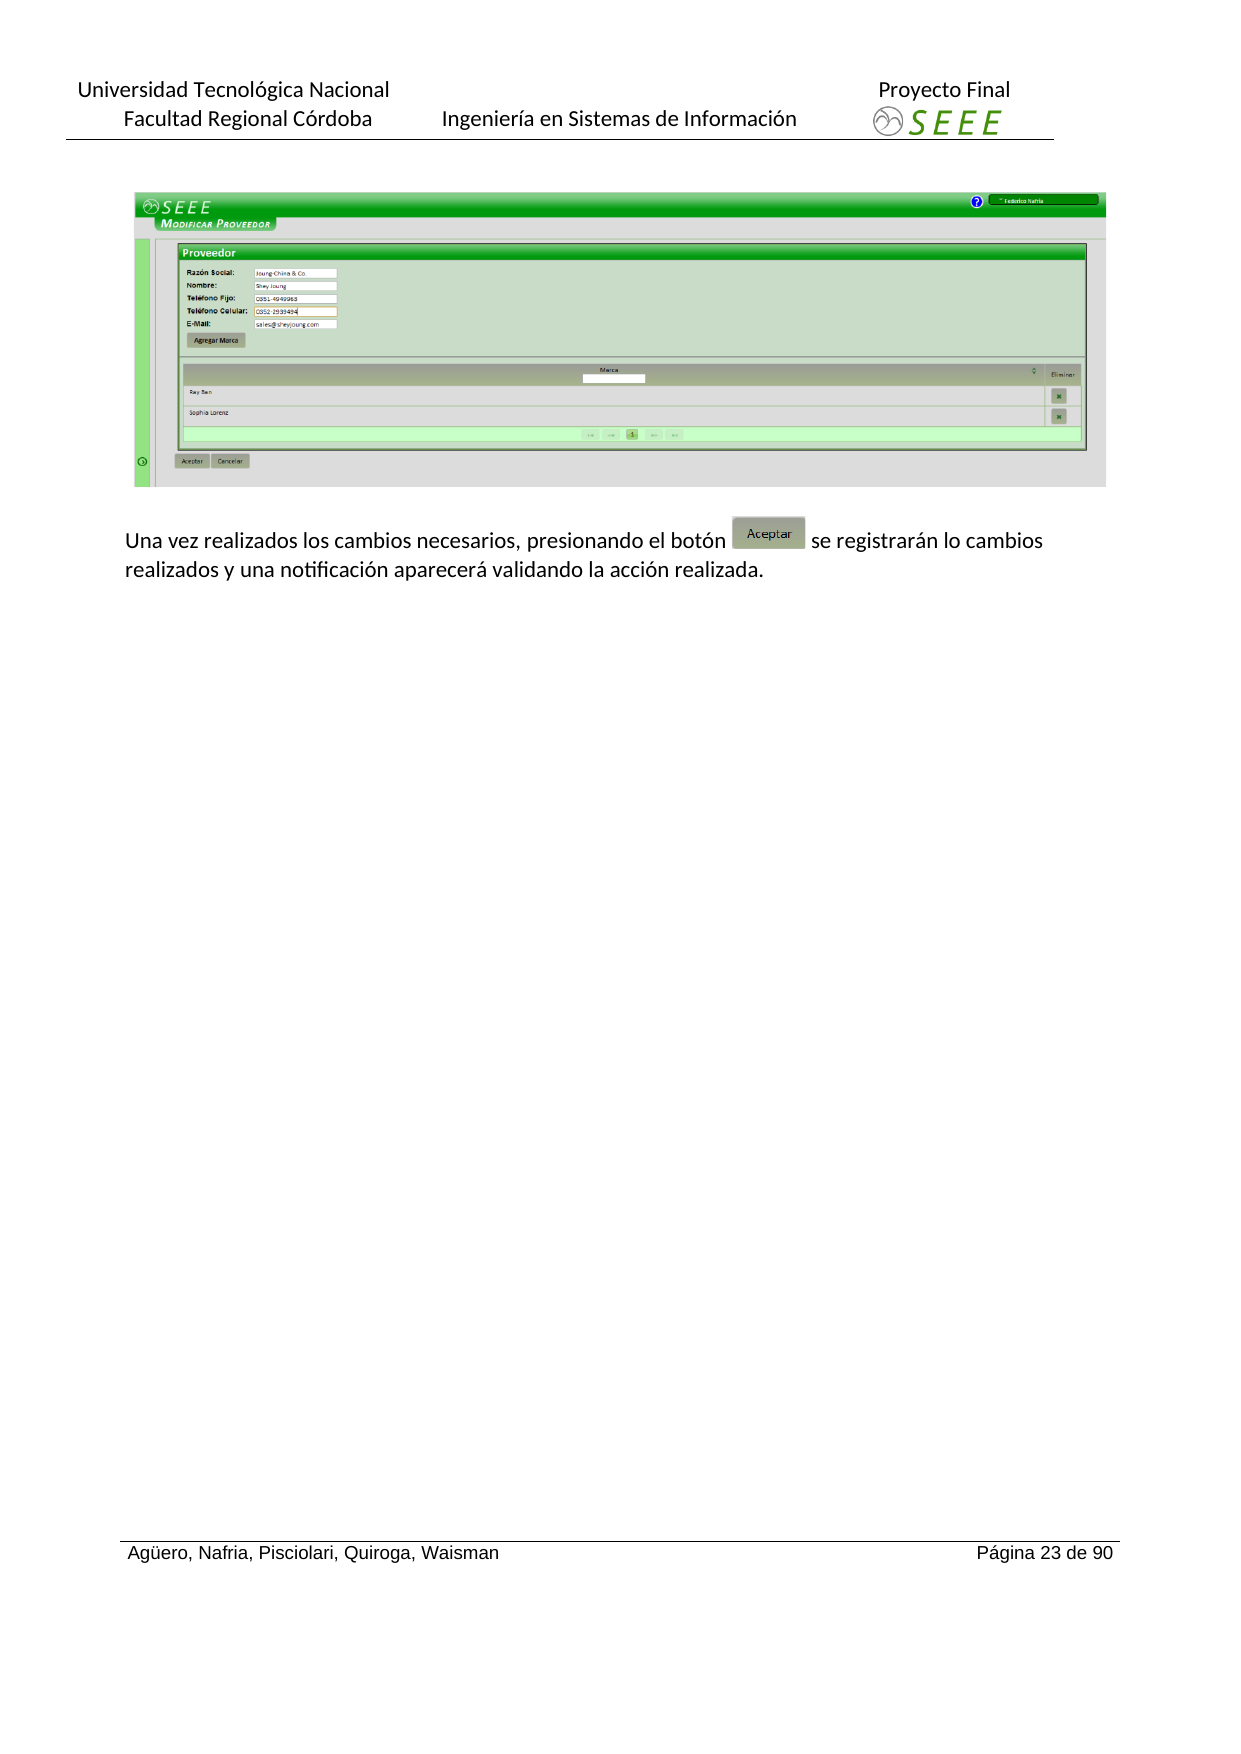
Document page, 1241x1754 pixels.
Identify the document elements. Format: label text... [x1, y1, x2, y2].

picture [873, 103, 1004, 139]
picture [133, 192, 1107, 487]
picture [731, 516, 806, 549]
text Una vez realizados los cambios necesarios, presionando el botón se registrarán lo cambios realizados y una notificación aparecerá validando la acción realizada. [125, 517, 1115, 583]
